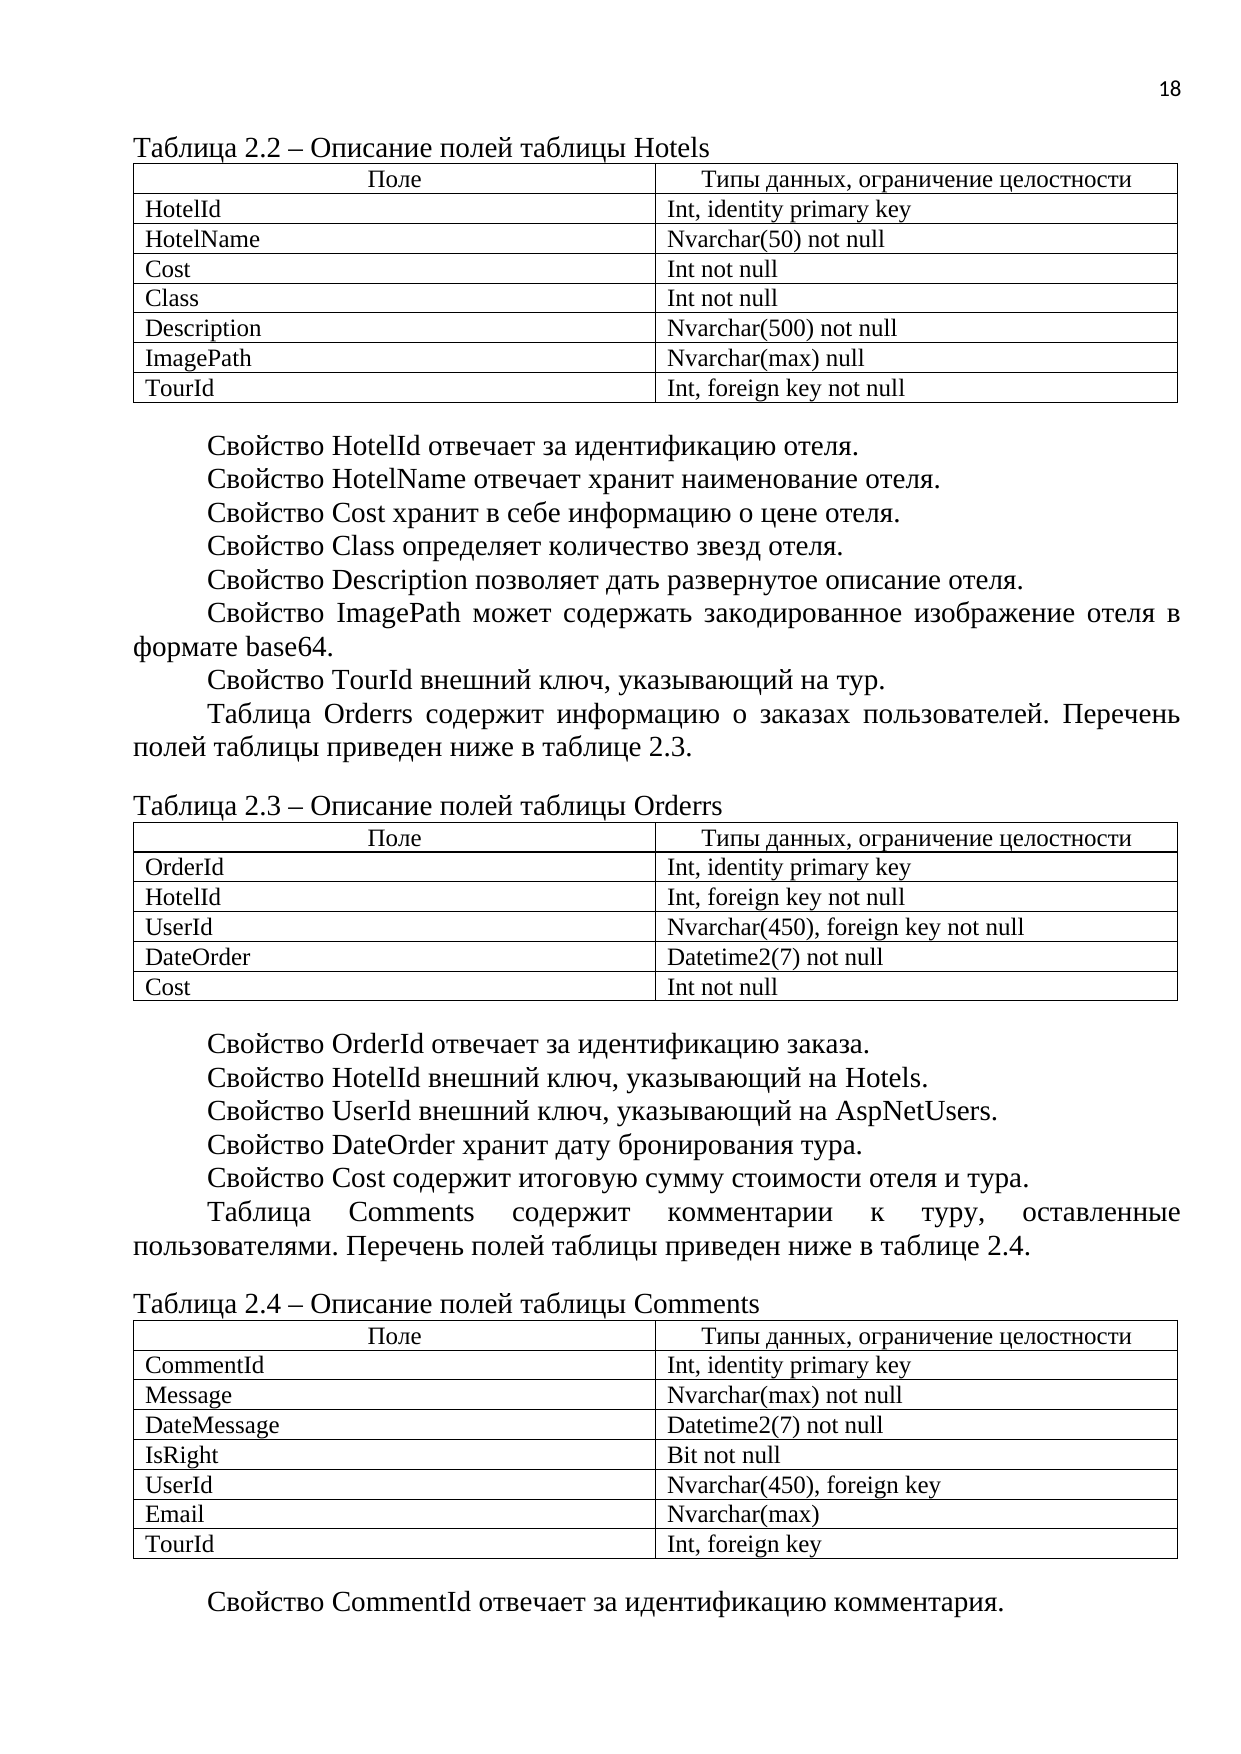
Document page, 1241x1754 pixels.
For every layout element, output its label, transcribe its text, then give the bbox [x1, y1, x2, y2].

text Свойство HotelId внешний ключ, указывающий на Hotels. [133, 1060, 1181, 1093]
table_cell UserId [134, 1470, 655, 1498]
table_cell TourId [134, 1529, 655, 1558]
table_cell Int, identity primary key [656, 853, 1177, 881]
table_cell ImagePath [134, 343, 655, 372]
table_cell Nvarchar(500) not null [656, 313, 1177, 342]
table_cell Int, foreign key not null [656, 373, 1177, 402]
table_cell Bit not null [656, 1440, 1177, 1469]
table_cell Cost [134, 254, 655, 282]
table_cell Nvarchar(max) [656, 1500, 1177, 1528]
table_cell Nvarchar(450), foreign key [656, 1470, 1177, 1498]
text Свойство Description позволяет дать развернутое описание отеля. [133, 562, 1181, 595]
table_cell HotelId [134, 194, 655, 223]
table_cell Int, identity primary key [656, 1351, 1177, 1379]
text Свойство Cost содержит итоговую сумму стоимости отеля и тура. [133, 1161, 1181, 1194]
text Таблица 2.4 – Описание полей таблицы Comments [133, 1286, 1181, 1320]
table_cell Class [134, 284, 655, 312]
text Свойство CommentId отвечает за идентификацию комментария. [133, 1584, 1181, 1618]
table_cell CommentId [134, 1351, 655, 1379]
table_cell Message [134, 1380, 655, 1409]
table_cell Int not null [656, 972, 1177, 1000]
table_cell Datetime2(7) not null [656, 942, 1177, 971]
table_header Типы данных, ограничение целостности [656, 823, 1177, 851]
table_cell Nvarchar(max) null [656, 343, 1177, 372]
table_cell Int, foreign key [656, 1529, 1177, 1558]
table_cell Cost [134, 972, 655, 1000]
table_cell DateOrder [134, 942, 655, 971]
table_header Типы данных, ограничение целостности [656, 164, 1177, 193]
text Свойство Cost хранит в себе информацию о цене отеля. [133, 495, 1181, 528]
table_cell Datetime2(7) not null [656, 1410, 1177, 1439]
text Таблица Comments содержит комментарии к туру, оставленные пользователями. Перечень полей таблицы приведен ниже в таблице 2.4. [133, 1194, 1181, 1261]
text Свойство Class определяет количество звезд отеля. [133, 528, 1181, 562]
table_cell Email [134, 1500, 655, 1528]
table_cell DateMessage [134, 1410, 655, 1439]
table_cell Nvarchar(50) not null [656, 224, 1177, 253]
table_header Поле [134, 164, 655, 193]
text Свойство TourId внешний ключ, указывающий на тур. [133, 662, 1181, 696]
text Свойство ImagePath может содержать закодированное изображение отеля в формате base64. [133, 595, 1181, 662]
table_header Типы данных, ограничение целостности [656, 1321, 1177, 1349]
table_cell Description [134, 313, 655, 342]
text Свойство HotelId отвечает за идентификацию отеля. [133, 428, 1181, 461]
text Таблица Orderrs содержит информацию о заказах пользователей. Перечень полей таблицы приведен ниже в таблице 2.3. [133, 696, 1181, 763]
table_cell Int not null [656, 254, 1177, 282]
table_cell Nvarchar(450), foreign key not null [656, 912, 1177, 941]
table_header Поле [134, 1321, 655, 1349]
table_cell Nvarchar(max) not null [656, 1380, 1177, 1409]
table_cell IsRight [134, 1440, 655, 1469]
text Таблица 2.3 – Описание полей таблицы Orderrs [133, 788, 1181, 822]
text Свойство DateOrder хранит дату бронирования тура. [133, 1127, 1181, 1161]
table_cell Int, identity primary key [656, 194, 1177, 223]
text Таблица 2.2 – Описание полей таблицы Hotels [133, 130, 1181, 163]
table_cell HotelName [134, 224, 655, 253]
text Свойство UserId внешний ключ, указывающий на AspNetUsers. [133, 1093, 1181, 1127]
table_cell HotelId [134, 882, 655, 911]
table_header Поле [134, 823, 655, 851]
table_cell TourId [134, 373, 655, 402]
table_cell UserId [134, 912, 655, 941]
text Свойство OrderId отвечает за идентификацию заказа. [133, 1026, 1181, 1060]
text Свойство HotelName отвечает хранит наименование отеля. [133, 461, 1181, 495]
table_cell Int, foreign key not null [656, 882, 1177, 911]
table_cell Int not null [656, 284, 1177, 312]
table_cell OrderId [134, 853, 655, 881]
